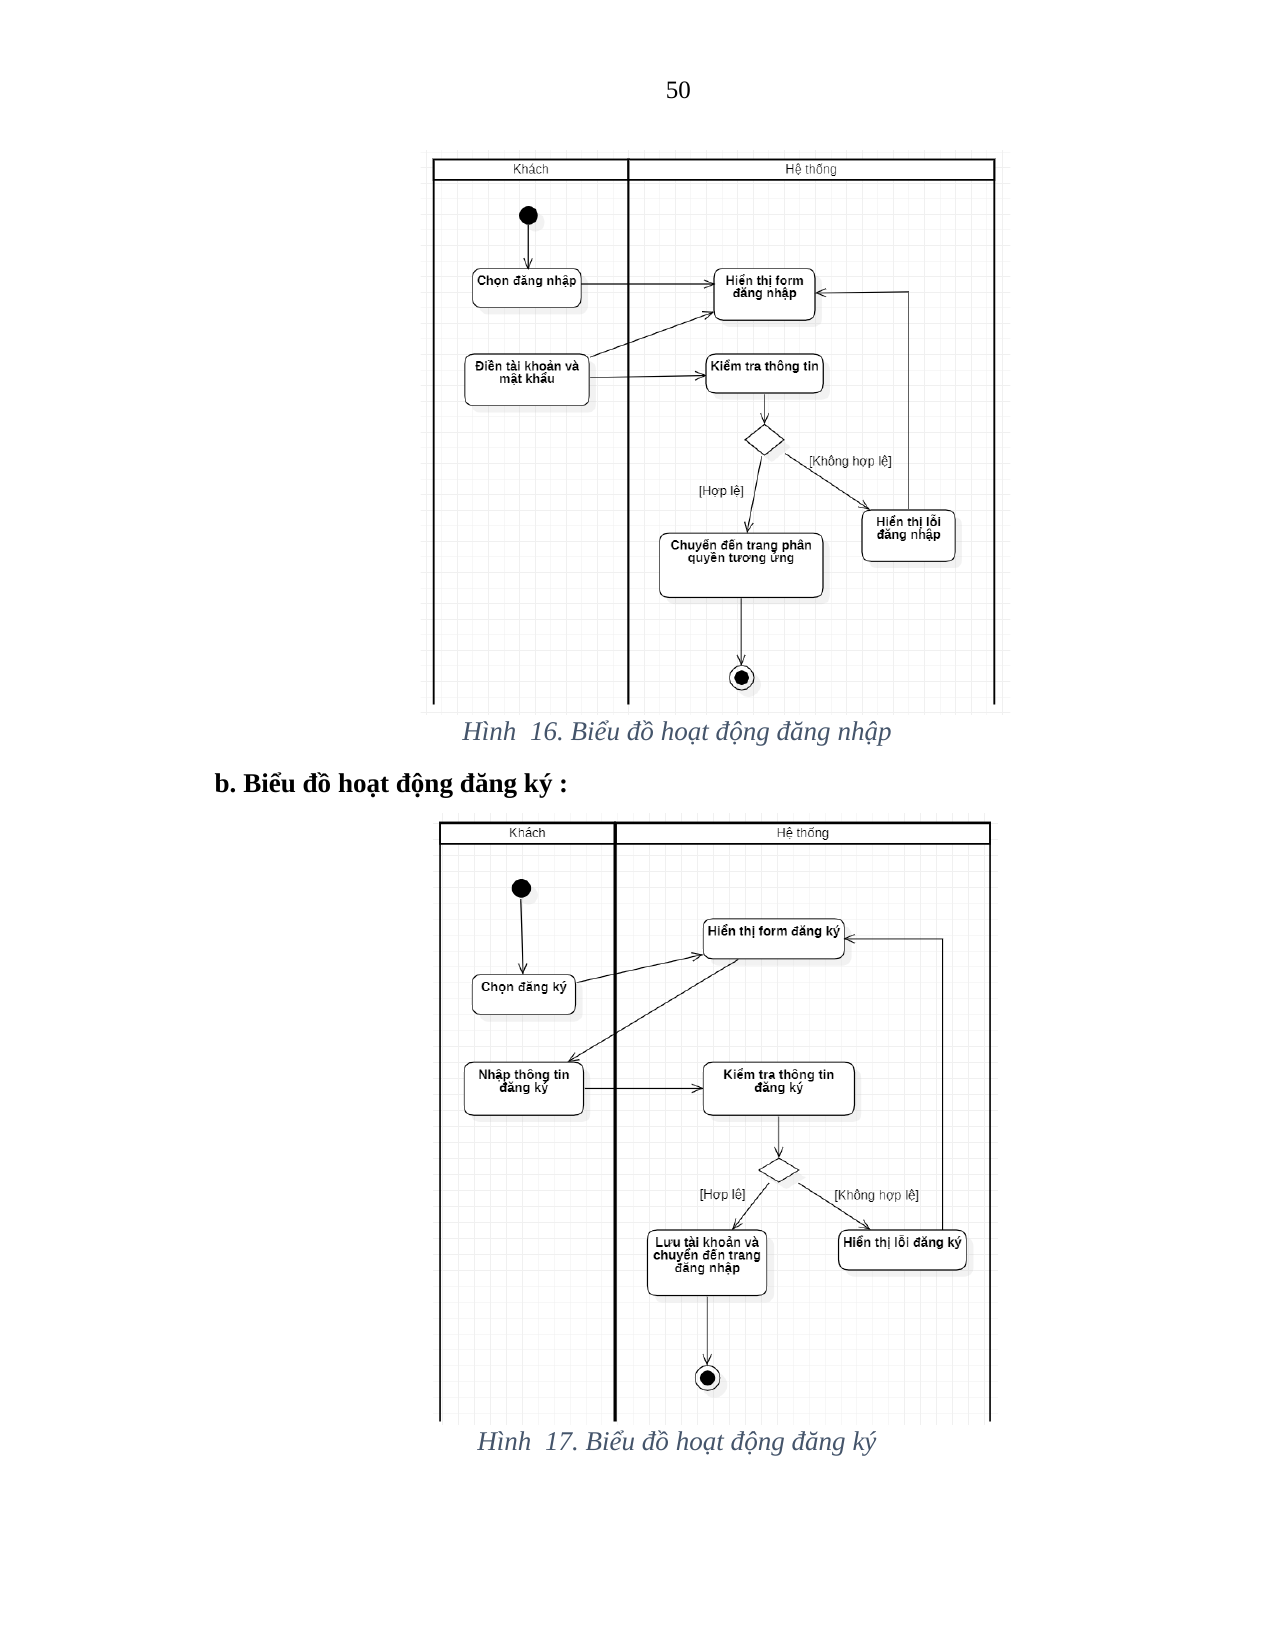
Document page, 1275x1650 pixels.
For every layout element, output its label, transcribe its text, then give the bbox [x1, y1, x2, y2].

text Biểu đồ hoạt động đăng ký : [214, 767, 1217, 798]
picture [420, 150, 1011, 715]
picture [433, 813, 998, 1425]
